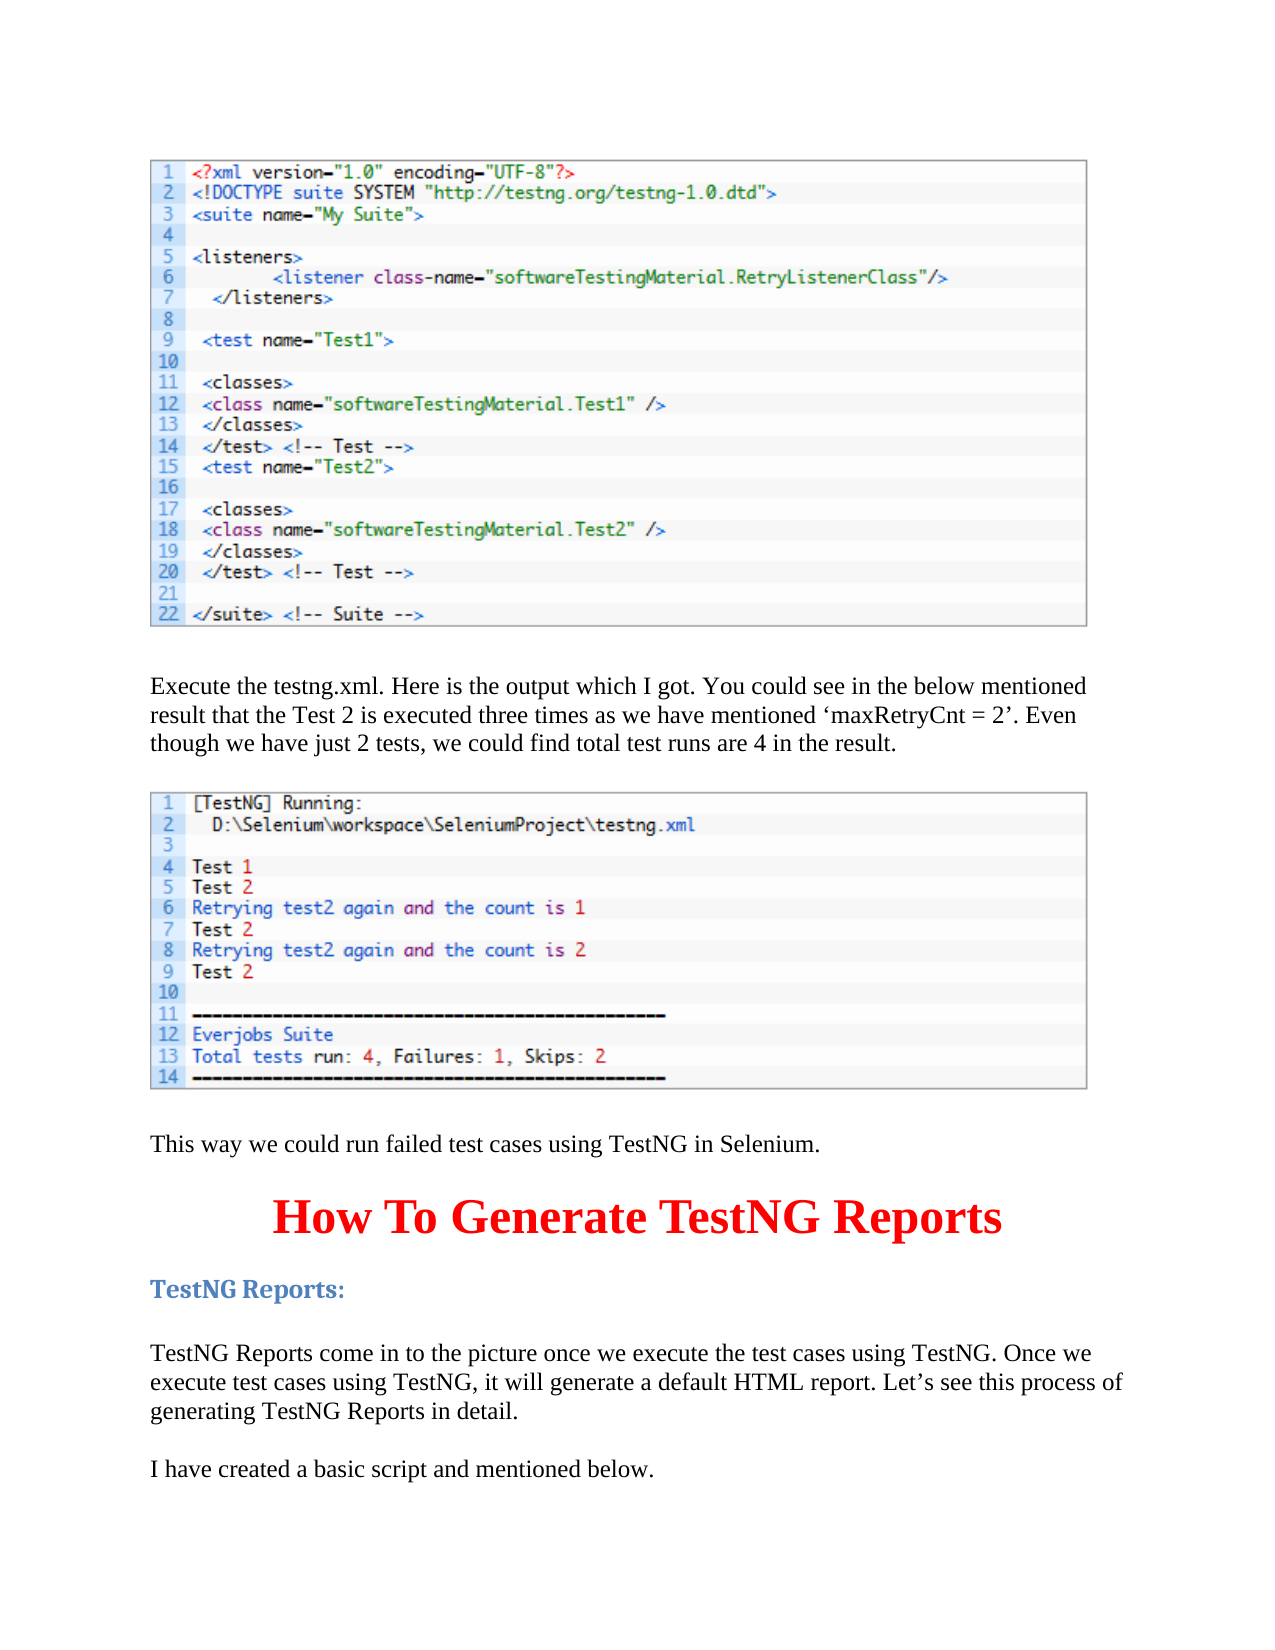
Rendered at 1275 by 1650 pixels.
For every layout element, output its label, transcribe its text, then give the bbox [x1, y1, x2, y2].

picture [150, 150, 1097, 638]
text This way we could run failed test cases using TestNG in Selenium. [150, 1129, 1125, 1158]
text TestNG Reports come in to the picture once we execute the test cases using TestNG. Once we execute test cases using TestNG, it will generate a default HTML report. Let’s see this process of generating TestNG Reports in detail. [150, 1338, 1125, 1425]
subtitle How To Generate TestNG Reports [150, 1187, 1125, 1244]
picture [150, 786, 1094, 1096]
text Execute the testng.xml. Here is the output which I got. You could see in the below mentioned result that the Test 2 is executed three times as we have mentioned ‘maxRetryCnt = 2’. Even though we have just 2 tests, we could find total test runs are 4 in the result. [150, 671, 1125, 757]
text I have created a basic script and mentioned below. [150, 1454, 1125, 1483]
subtitle TestNG Reports: [150, 1274, 1125, 1305]
